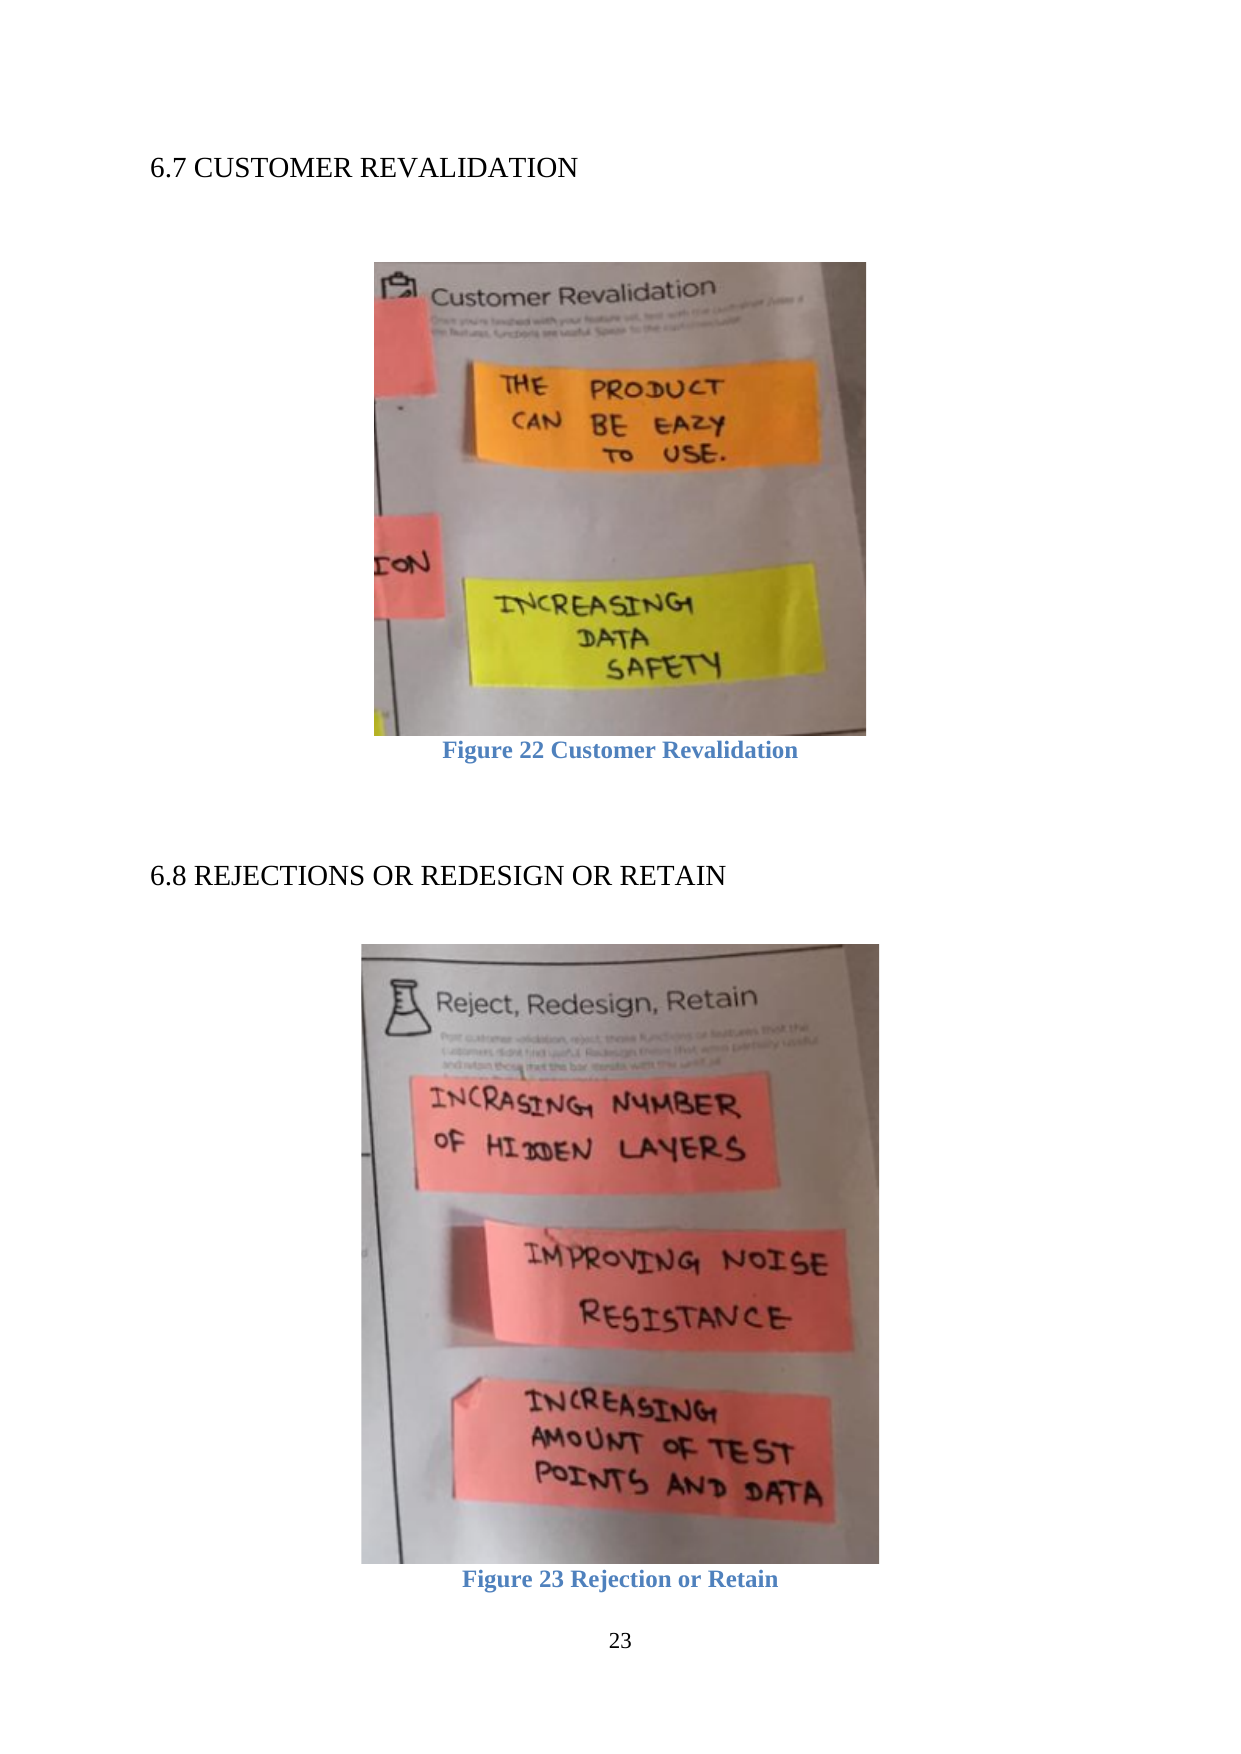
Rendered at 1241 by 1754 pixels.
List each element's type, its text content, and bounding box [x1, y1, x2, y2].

picture [361, 944, 880, 1564]
text Figure 23 Rejection or Retain [150, 1564, 1090, 1593]
subtitle 6.7 CUSTOMER REVALIDATION [150, 150, 1090, 183]
subtitle 6.8 REJECTIONS OR REDESIGN OR RETAIN [150, 858, 1090, 892]
text Figure 22 Customer Revalidation [150, 735, 1090, 764]
picture [374, 262, 867, 736]
